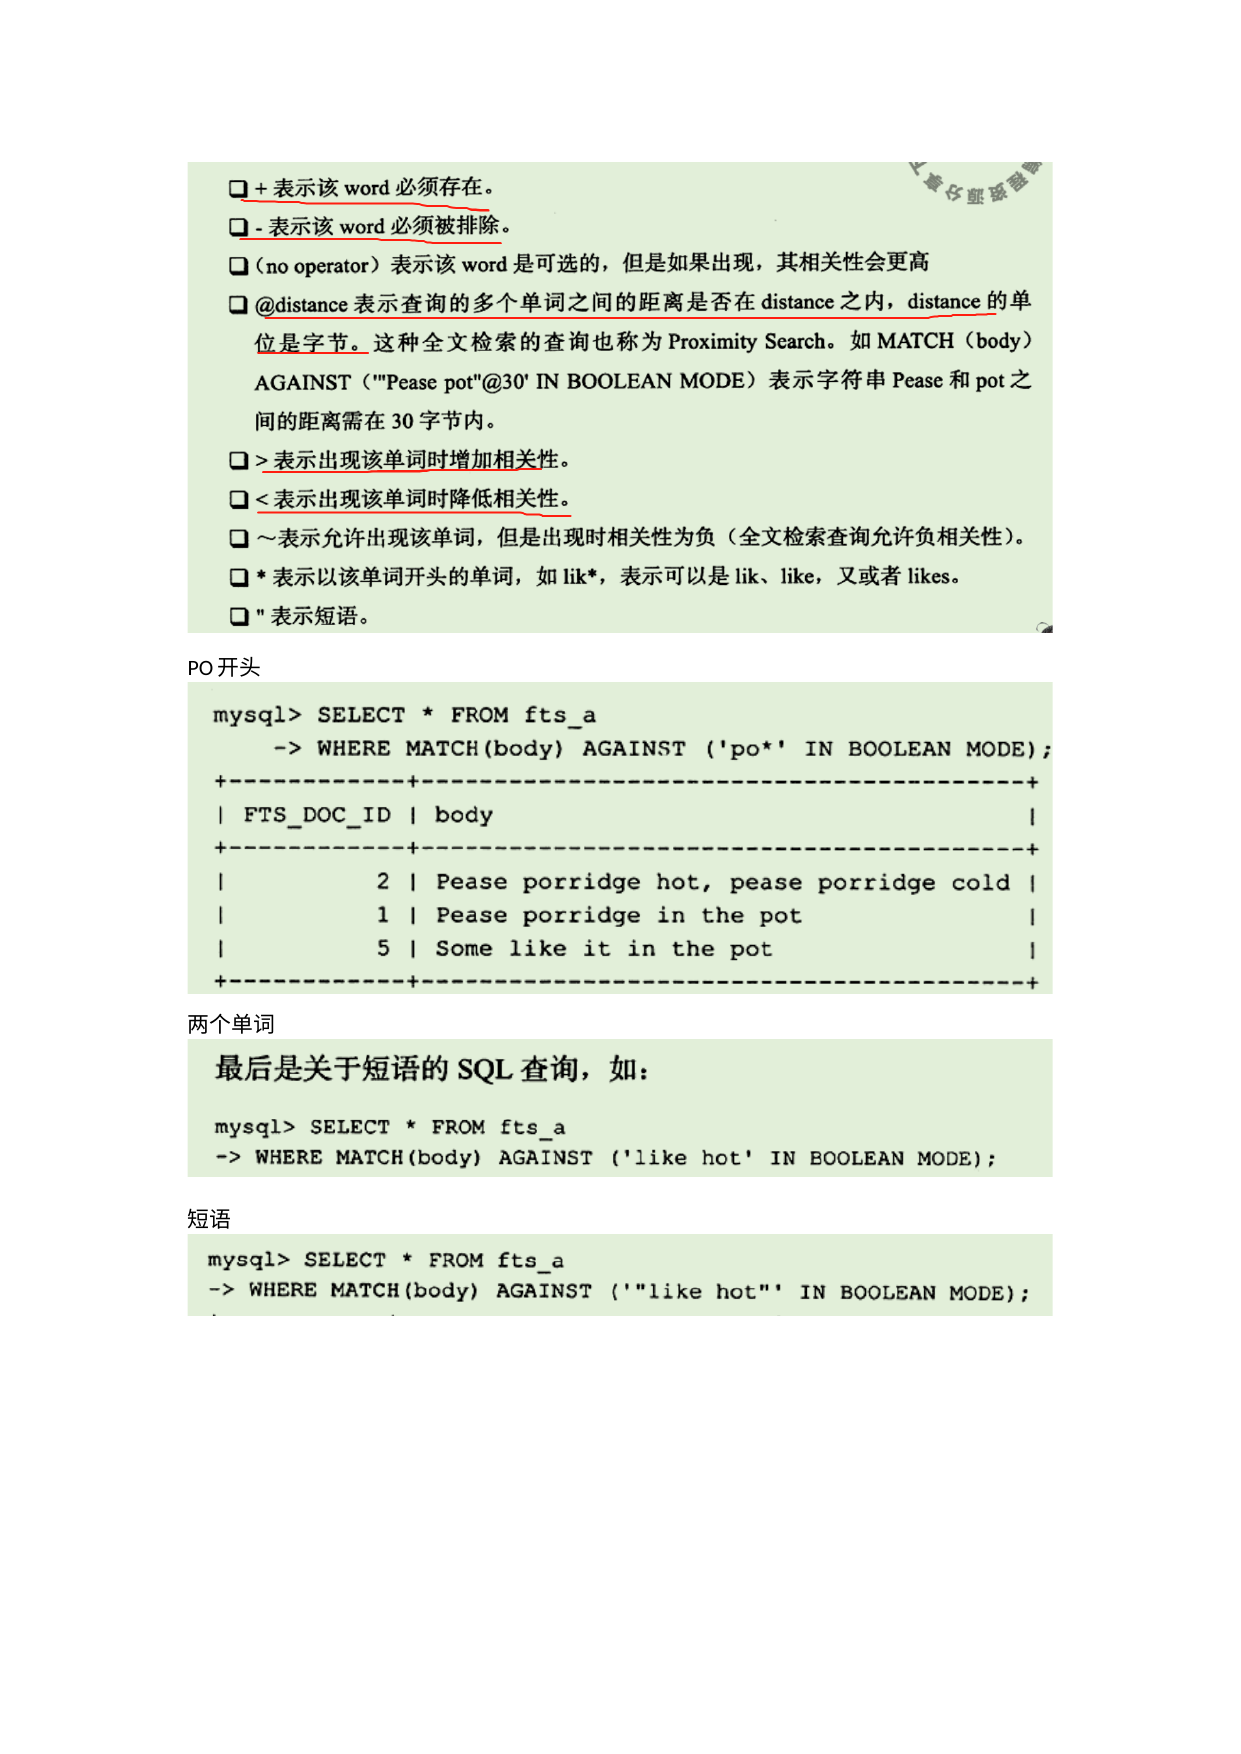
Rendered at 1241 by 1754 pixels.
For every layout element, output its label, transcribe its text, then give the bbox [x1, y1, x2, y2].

picture [187, 1039, 1053, 1177]
picture [187, 682, 1053, 994]
text 两个单词 [187, 1007, 1053, 1039]
text PO开头 [187, 649, 1053, 682]
picture [187, 1234, 1053, 1316]
text 短语 [187, 1202, 1053, 1234]
picture [187, 162, 1053, 633]
